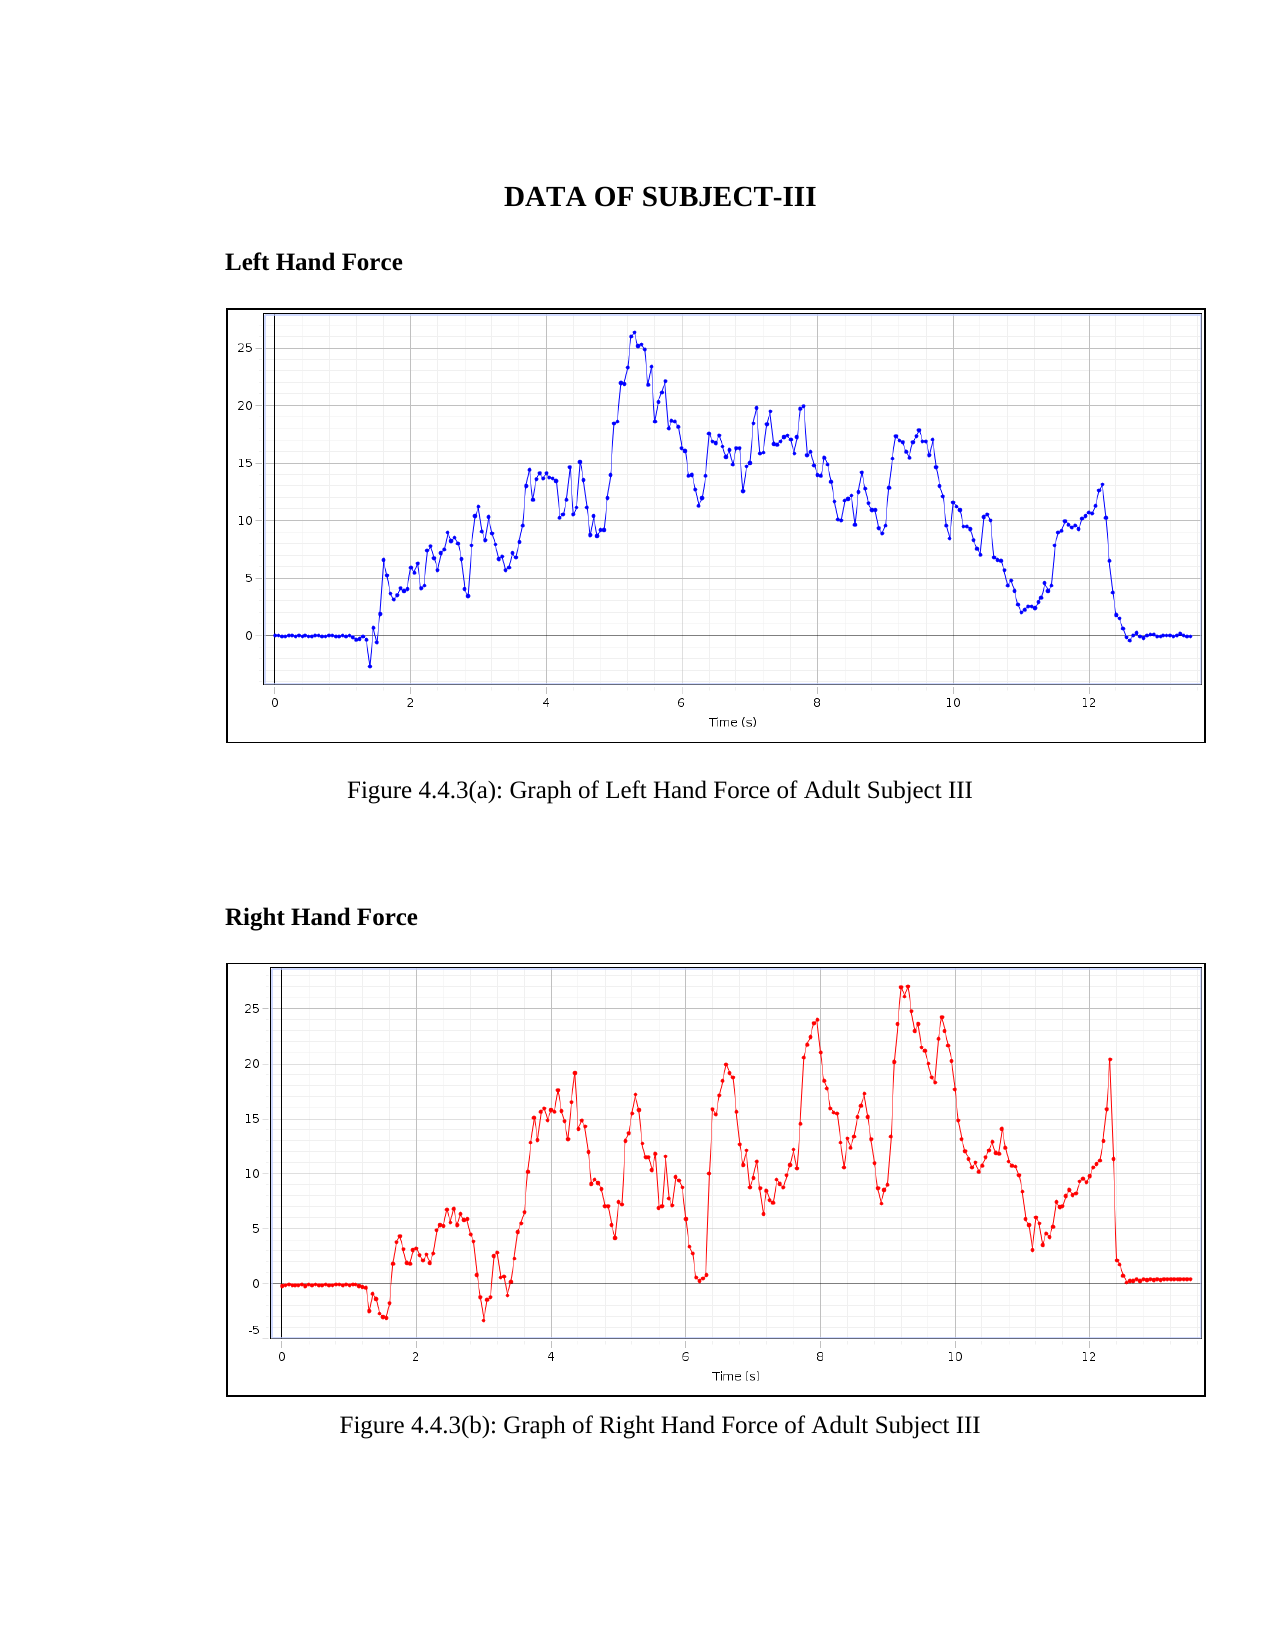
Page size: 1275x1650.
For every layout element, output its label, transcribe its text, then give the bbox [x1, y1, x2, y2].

subtitle Right Hand Force [225, 902, 1181, 931]
subtitle DATA OF SUBJECT-III [257, 179, 1064, 213]
subtitle Left Hand Force [225, 247, 1181, 276]
picture [238, 313, 1202, 727]
text Figure 4.4.3(a): Graph of Left Hand Force of Adult Subject III [256, 775, 1064, 803]
picture [245, 967, 1202, 1381]
text Figure 4.4.3(b): Graph of Right Hand Force of Adult Subject III [257, 1410, 1064, 1438]
